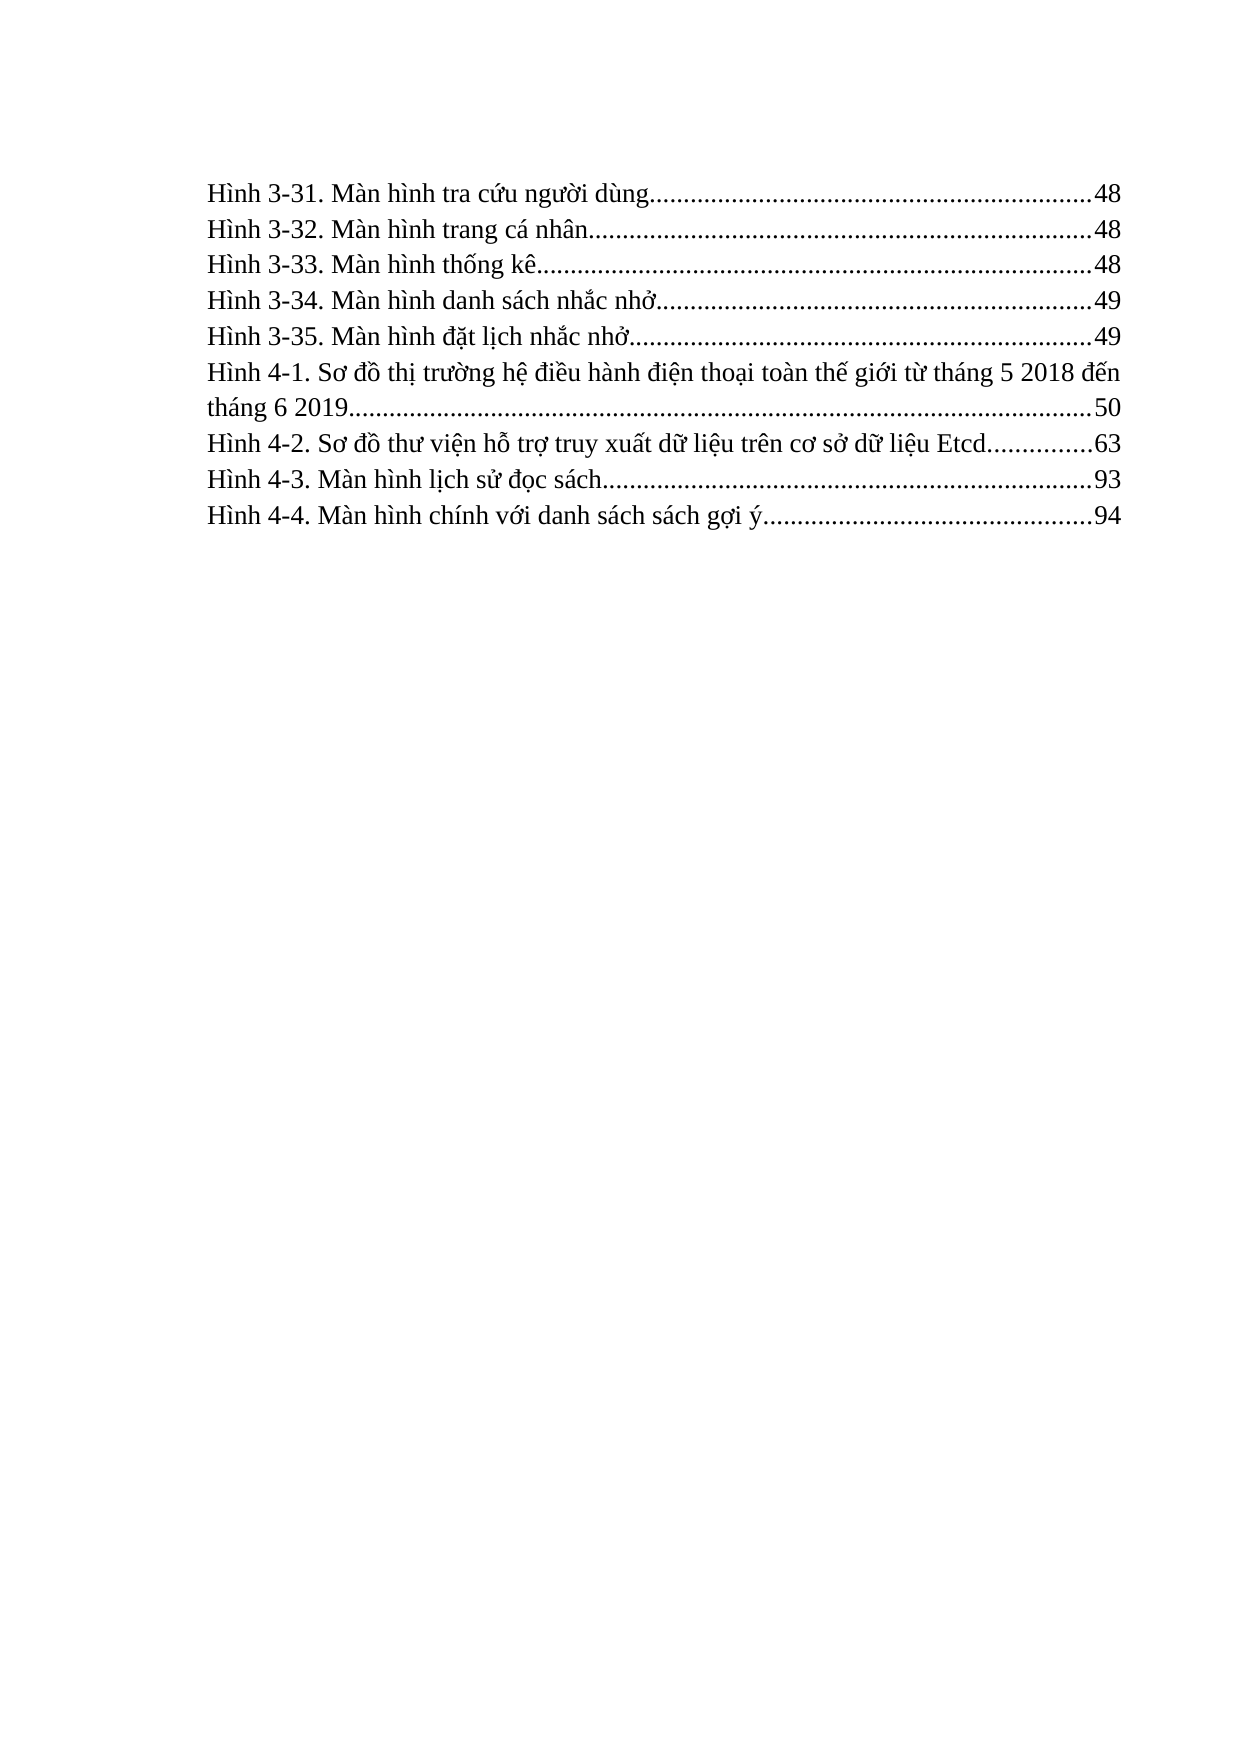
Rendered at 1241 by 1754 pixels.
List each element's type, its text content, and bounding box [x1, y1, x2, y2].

text Hình 3-34. Màn hình danh sách nhắc nhở 49 [207, 284, 1122, 316]
text Hình 4-2. Sơ đồ thư viện hỗ trợ truy xuất dữ liệu trên cơ sở dữ liệu Etcd 63 [207, 427, 1122, 458]
text Hình 3-32. Màn hình trang cá nhân 48 [207, 213, 1122, 244]
text Hình 3-31. Màn hình tra cứu người dùng 48 [207, 177, 1122, 208]
text Hình 4-3. Màn hình lịch sử đọc sách 93 [207, 463, 1122, 494]
text Hình 4-1. Sơ đồ thị trường hệ điều hành điện thoại toàn thế giới từ tháng 5 2018 đến tháng 6 2019 50 [207, 356, 1122, 423]
text Hình 3-35. Màn hình đặt lịch nhắc nhở 49 [207, 320, 1122, 351]
text Hình 4-4. Màn hình chính với danh sách sách gợi ý 94 [207, 499, 1122, 530]
text Hình 3-33. Màn hình thống kê 48 [207, 249, 1122, 280]
